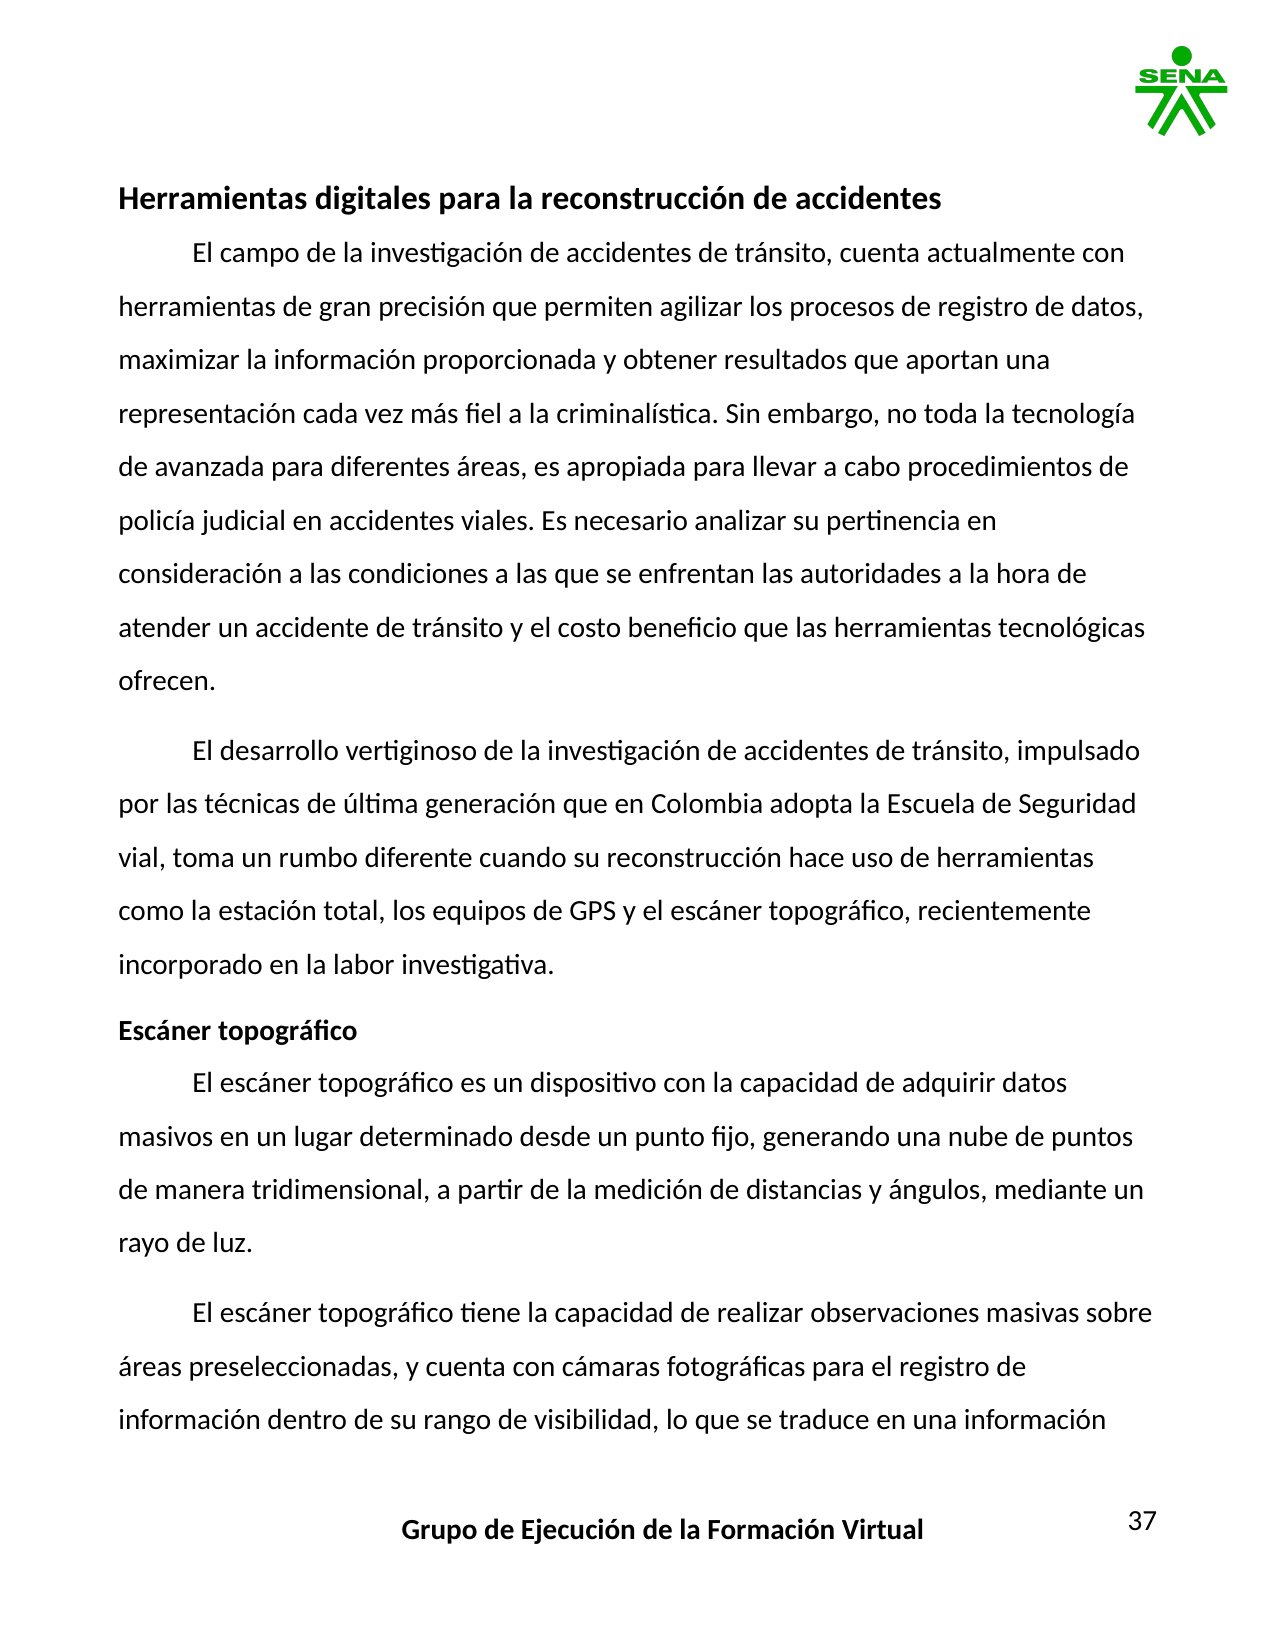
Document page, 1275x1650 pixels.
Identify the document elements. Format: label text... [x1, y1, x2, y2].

text El campo de la investigación de accidentes de tránsito, cuenta actualmente con herramientas de gran precisión que permiten agilizar los procesos de registro de datos, maximizar la información proporcionada y obtener resultados que aportan una representación cada vez más fiel a la criminalística. Sin embargo, no toda la tecnología de avanzada para diferentes áreas, es apropiada para llevar a cabo procedimientos de policía judicial en accidentes viales. Es necesario analizar su pertinencia en consideración a las condiciones a las que se enfrentan las autoridades a la hora de atender un accidente de tránsito y el costo beneficio que las herramientas tecnológicas ofrecen. [118, 234, 1157, 698]
picture [1135, 46, 1228, 136]
subtitle Herramientas digitales para la reconstrucción de accidentes [118, 177, 1157, 218]
text El desarrollo vertiginoso de la investigación de accidentes de tránsito, impulsado por las técnicas de última generación que en Colombia adopta la Escuela de Seguridad vial, toma un rumbo diferente cuando su reconstrucción hace uso de herramientas como la estación total, los equipos de GPS y el escáner topográfico, recientemente incorporado en la labor investigativa. [118, 732, 1157, 982]
subtitle Escáner topográfico [118, 1012, 1157, 1047]
text El escáner topográfico es un dispositivo con la capacidad de adquirir datos masivos en un lugar determinado desde un punto fijo, generando una nube de puntos de manera tridimensional, a partir de la medición de distancias y ángulos, mediante un rayo de luz. [118, 1064, 1157, 1260]
